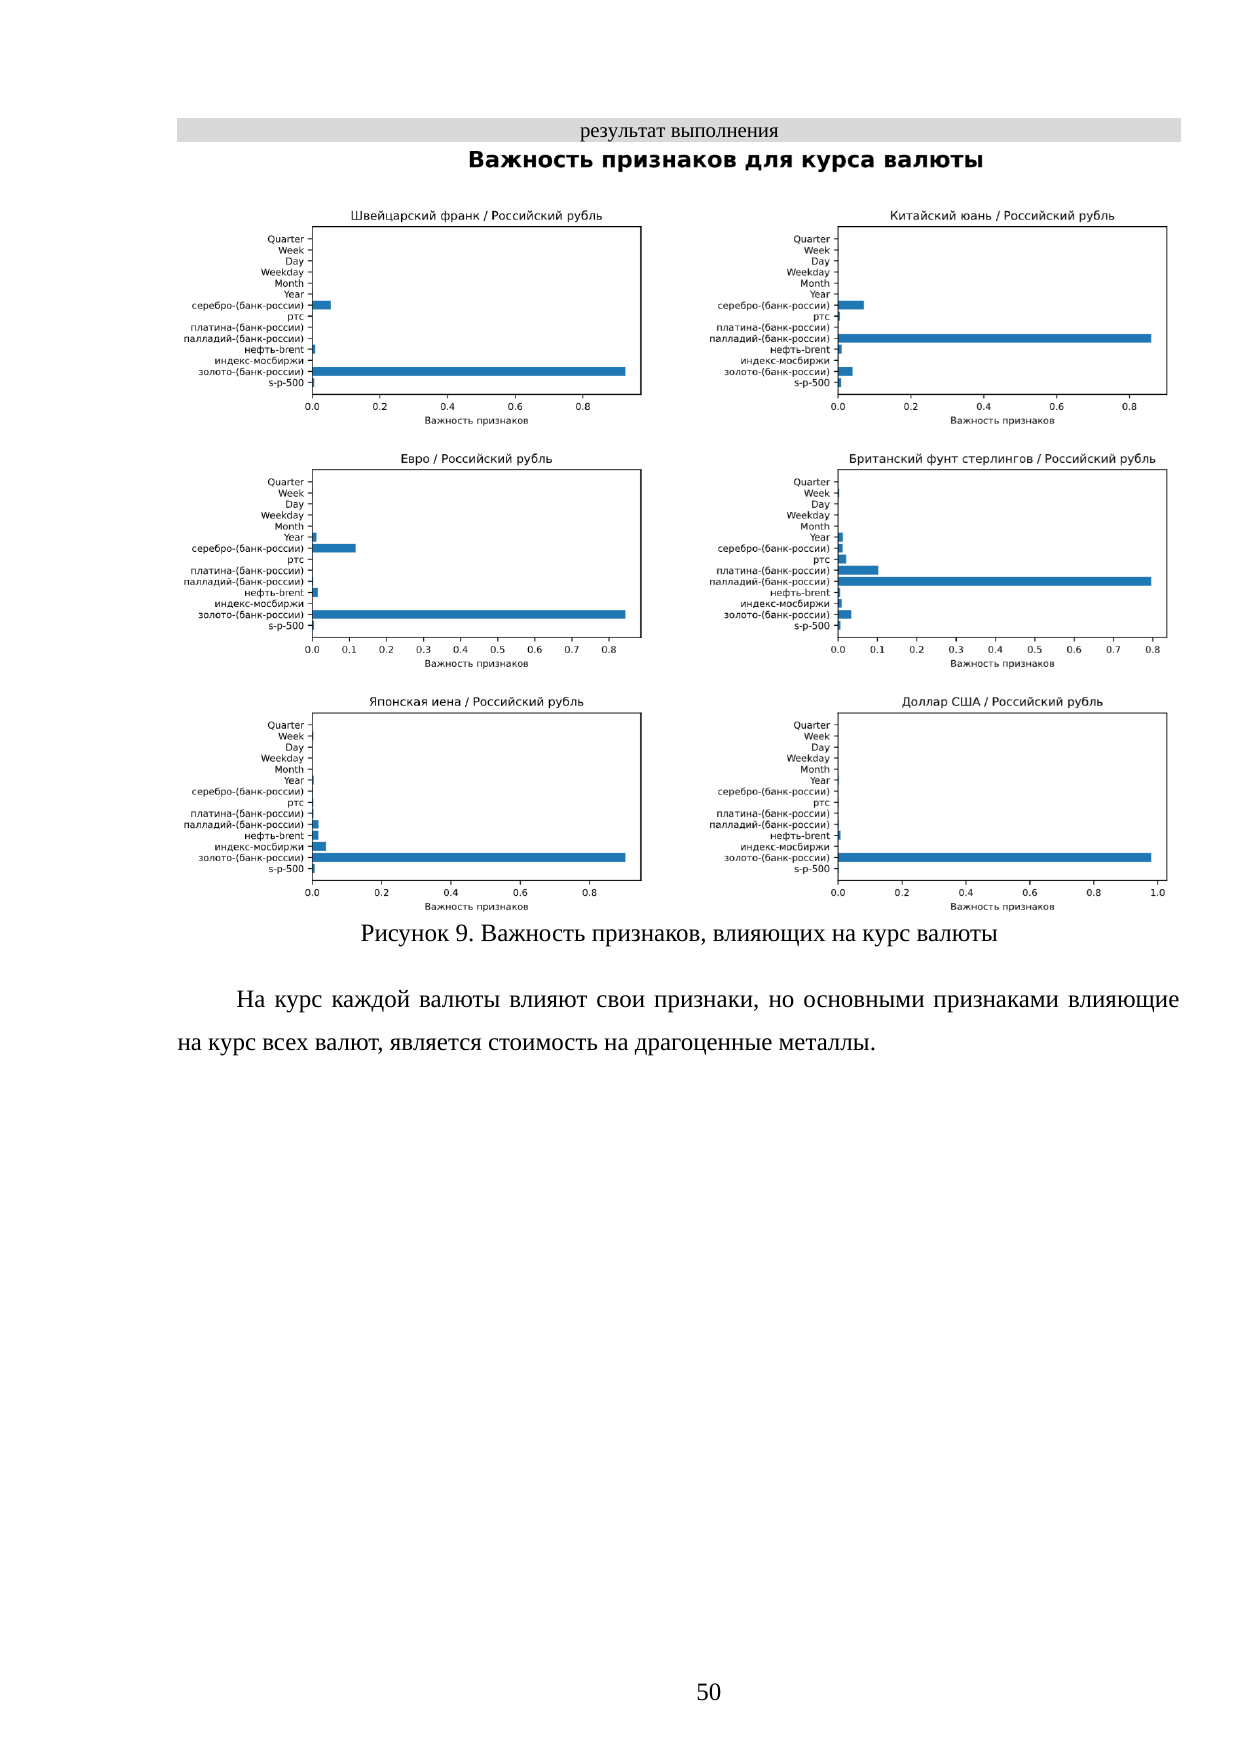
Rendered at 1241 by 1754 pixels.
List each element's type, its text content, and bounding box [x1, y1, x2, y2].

text Рисунок . Важность признаков, влияющих на курс валюты [177, 918, 1181, 946]
text На курс каждой валюты влияют свои признаки, но основными признаками влияющие на курс всех валют, является стоимость на драгоценные металлы. [177, 984, 1181, 1056]
title результат выполнения [177, 118, 1181, 142]
picture [179, 144, 1179, 918]
